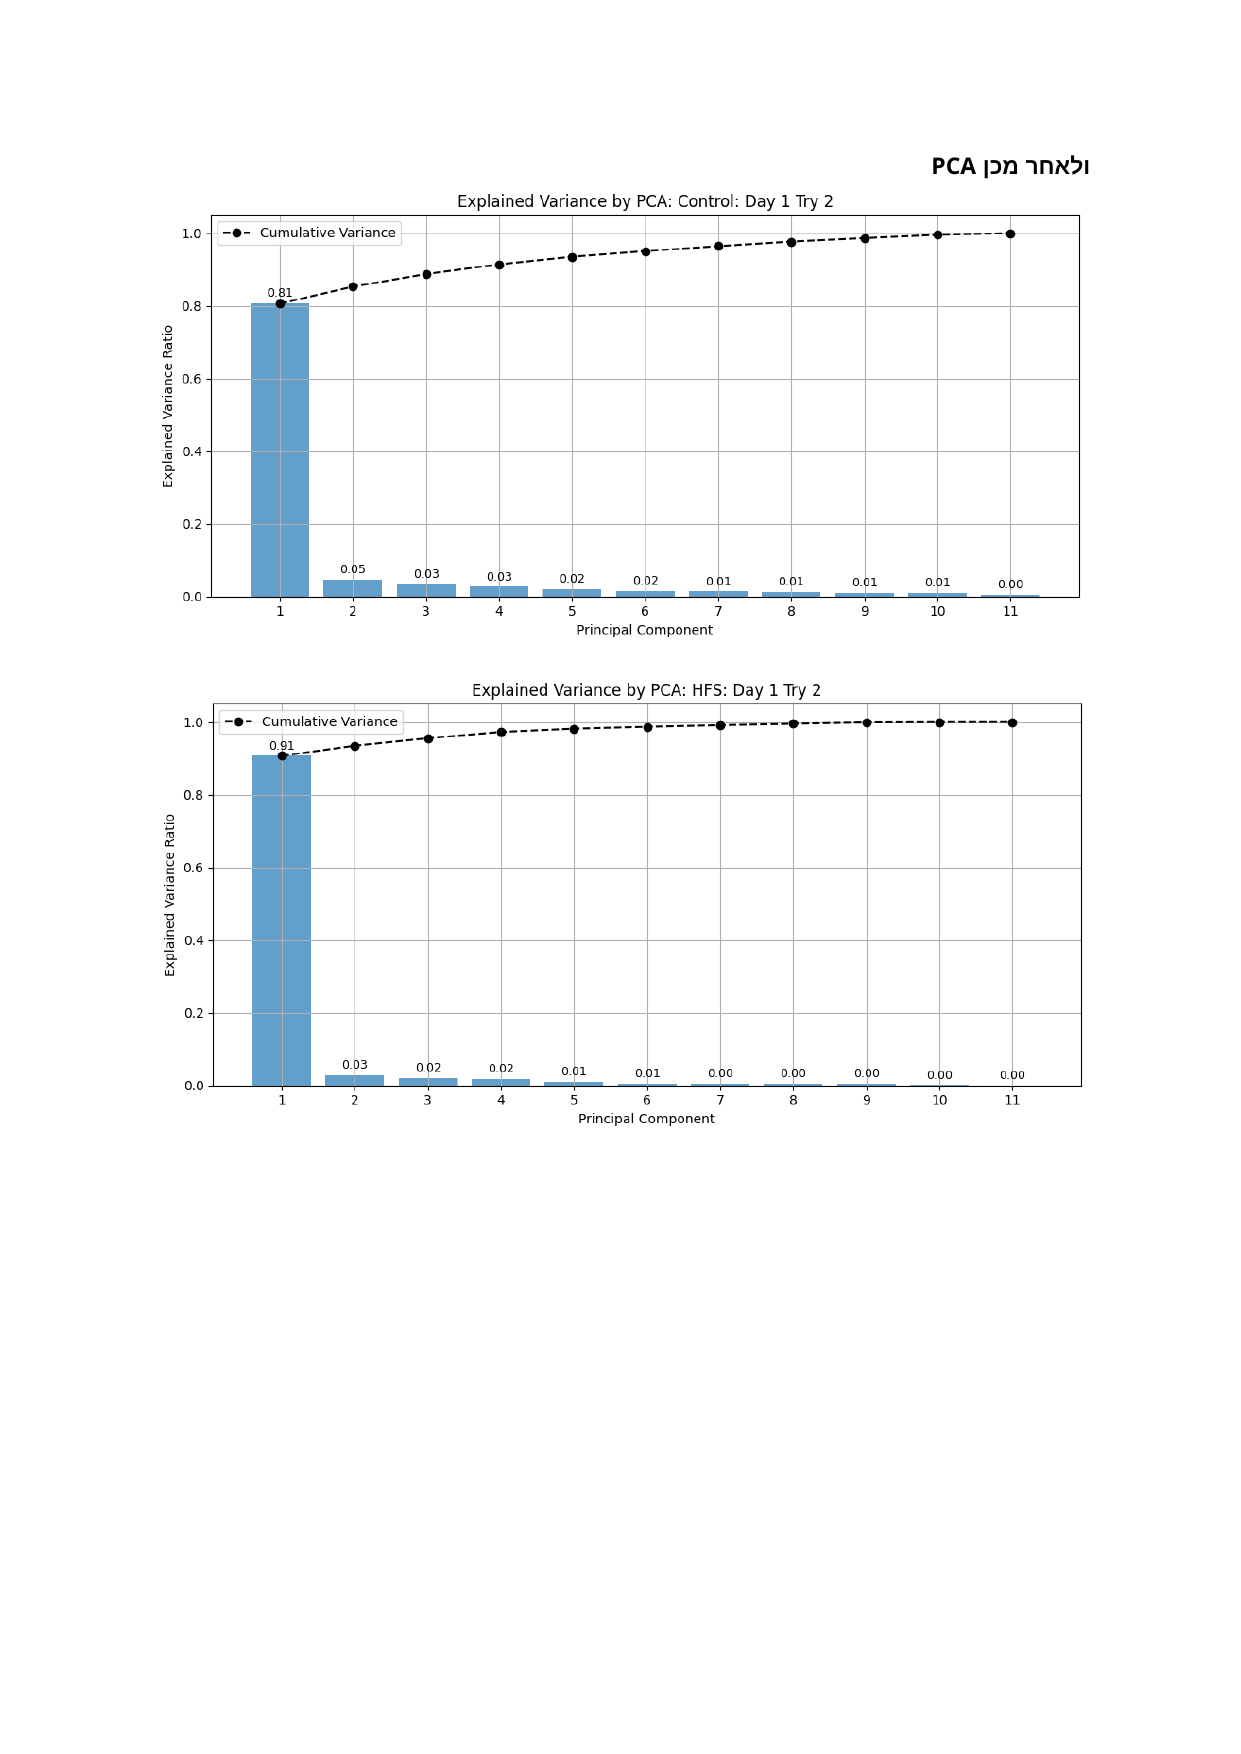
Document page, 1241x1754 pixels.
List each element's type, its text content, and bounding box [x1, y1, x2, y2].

picture [150, 183, 1090, 651]
text ולאחר מכן PCA [150, 150, 1090, 183]
picture [150, 670, 1090, 1138]
